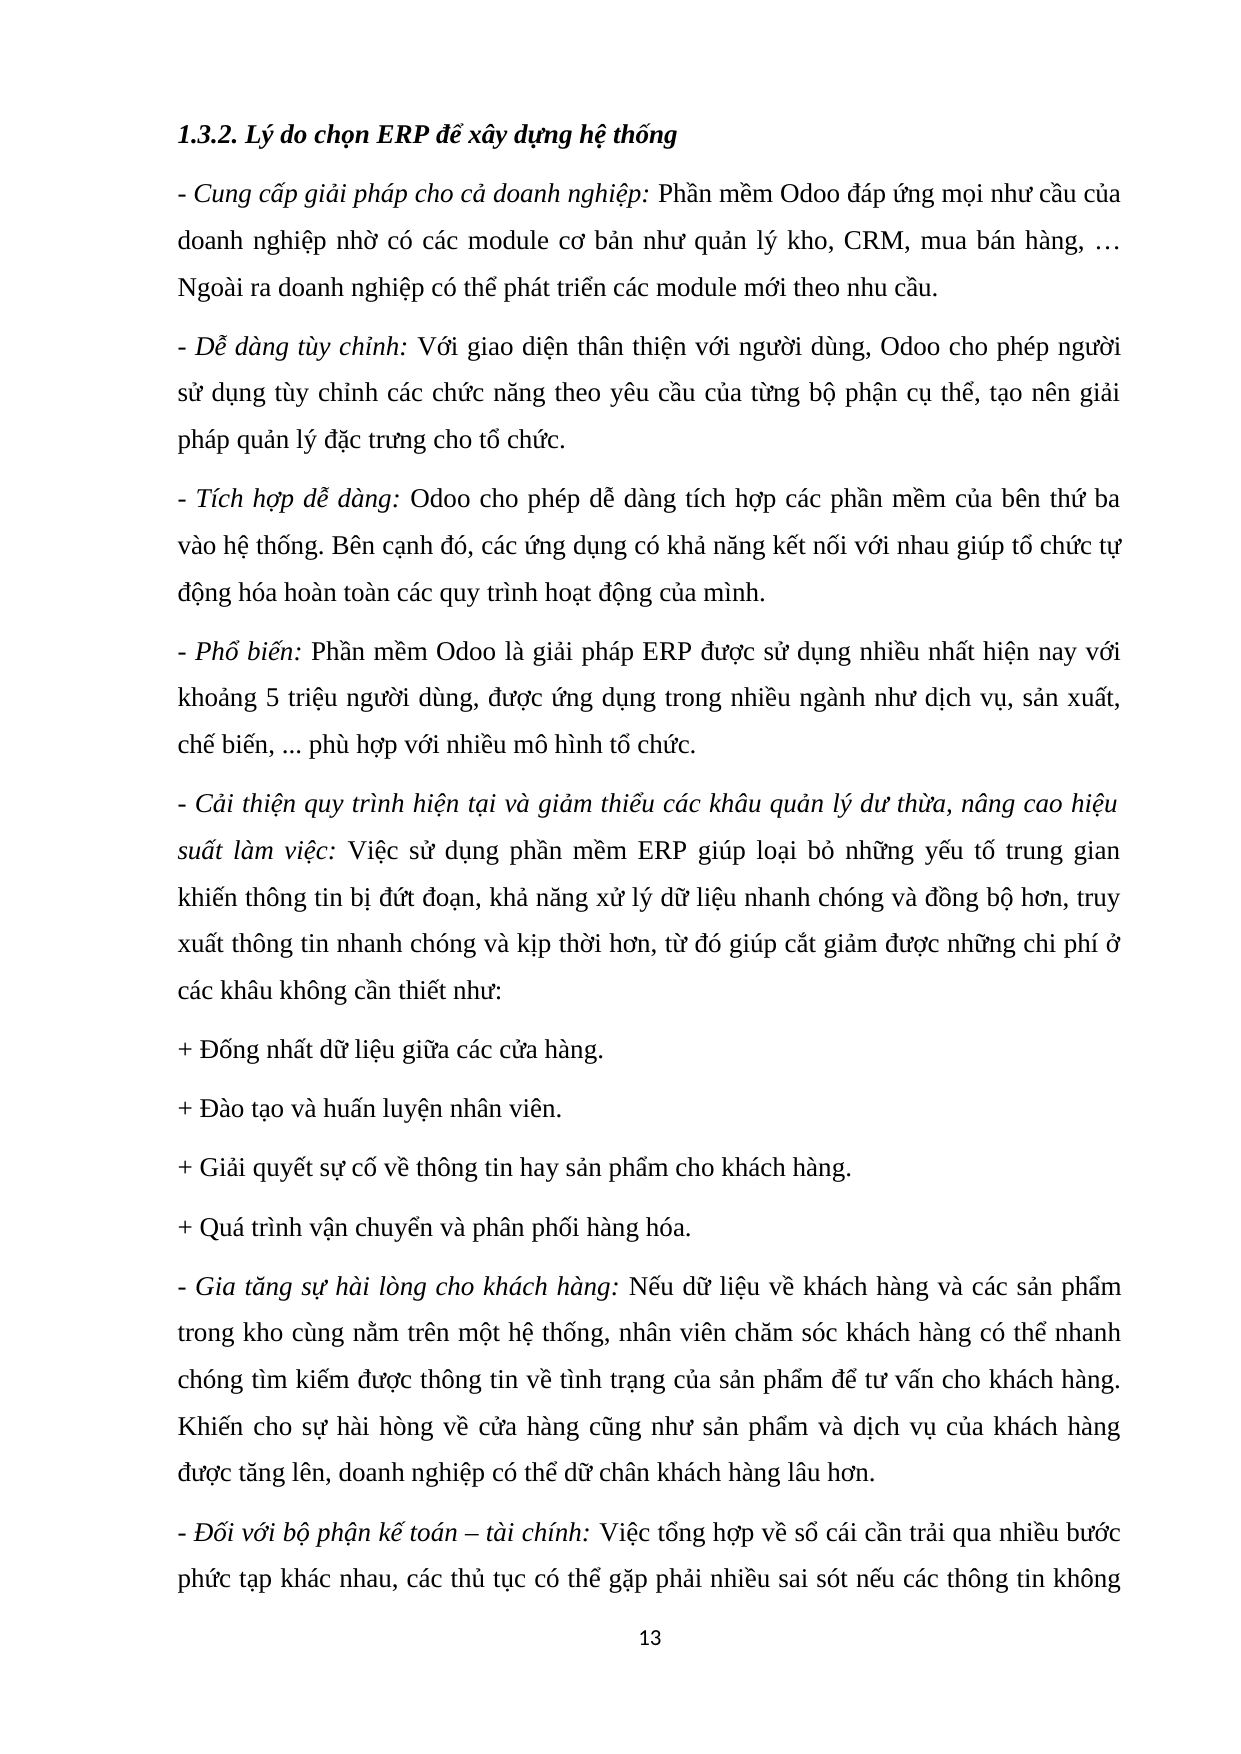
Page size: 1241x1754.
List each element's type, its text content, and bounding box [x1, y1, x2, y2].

subtitle 1.3.2. Lý do chọn ERP để xây dựng hệ thống [177, 118, 1122, 149]
text + Giải quyết sự cố về thông tin hay sản phẩm cho khách hàng. [177, 1151, 1122, 1183]
text - Phổ biến: Phần mềm Odoo là giải pháp ERP được sử dụng nhiều nhất hiện nay với khoảng 5 triệu người dùng, được ứng dụng trong nhiều ngành như dịch vụ, sản xuất, chế biến, ... phù hợp với nhiều mô hình tổ chức. [177, 635, 1122, 759]
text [177, 1516, 1122, 1593]
text - Gia tăng sự hài lòng cho khách hàng: Nếu dữ liệu về khách hàng và các sản phẩm trong kho cùng nằm trên một hệ thống, nhân viên chăm sóc khách hàng có thể nhanh chóng tìm kiếm được thông tin về tình trạng của sản phẩm để tư vấn cho khách hàng. Khiến cho sự hài hòng về cửa hàng cũng như sản phẩm và dịch vụ của khách hàng được tăng lên, doanh nghiệp có thể dữ chân khách hàng lâu hơn. [177, 1270, 1122, 1488]
text + Đống nhất dữ liệu giữa các cửa hàng. [177, 1033, 1122, 1064]
text - Cung cấp giải pháp cho cả doanh nghiệp: Phần mềm Odoo đáp ứng mọi như cầu của doanh nghiệp nhờ có các module cơ bản như quản lý kho, CRM, mua bán hàng, … Ngoài ra doanh nghiệp có thể phát triển các module mới theo nhu cầu. [177, 177, 1122, 302]
text + Quá trình vận chuyển và phân phối hàng hóa. [177, 1211, 1122, 1242]
text - Cải thiện quy trình hiện tại và giảm thiểu các khâu quản lý dư thừa, nâng cao hiệu suất làm việc: Việc sử dụng phần mềm ERP giúp loại bỏ những yếu tố trung gian khiến thông tin bị đứt đoạn, khả năng xử lý dữ liệu nhanh chóng và đồng bộ hơn, truy xuất thông tin nhanh chóng và kịp thời hơn, từ đó giúp cắt giảm được những chi phí ở các khâu không cần thiết như: [177, 787, 1122, 1005]
text + Đào tạo và huấn luyện nhân viên. [177, 1092, 1122, 1123]
text - Dễ dàng tùy chỉnh: Với giao diện thân thiện với người dùng, Odoo cho phép người sử dụng tùy chỉnh các chức năng theo yêu cầu của từng bộ phận cụ thể, tạo nên giải pháp quản lý đặc trưng cho tổ chức. [177, 330, 1122, 454]
text - Tích hợp dễ dàng: Odoo cho phép dễ dàng tích hợp các phần mềm của bên thứ ba vào hệ thống. Bên cạnh đó, các ứng dụng có khả năng kết nối với nhau giúp tổ chức tự động hóa hoàn toàn các quy trình hoạt động của mình. [177, 482, 1122, 607]
